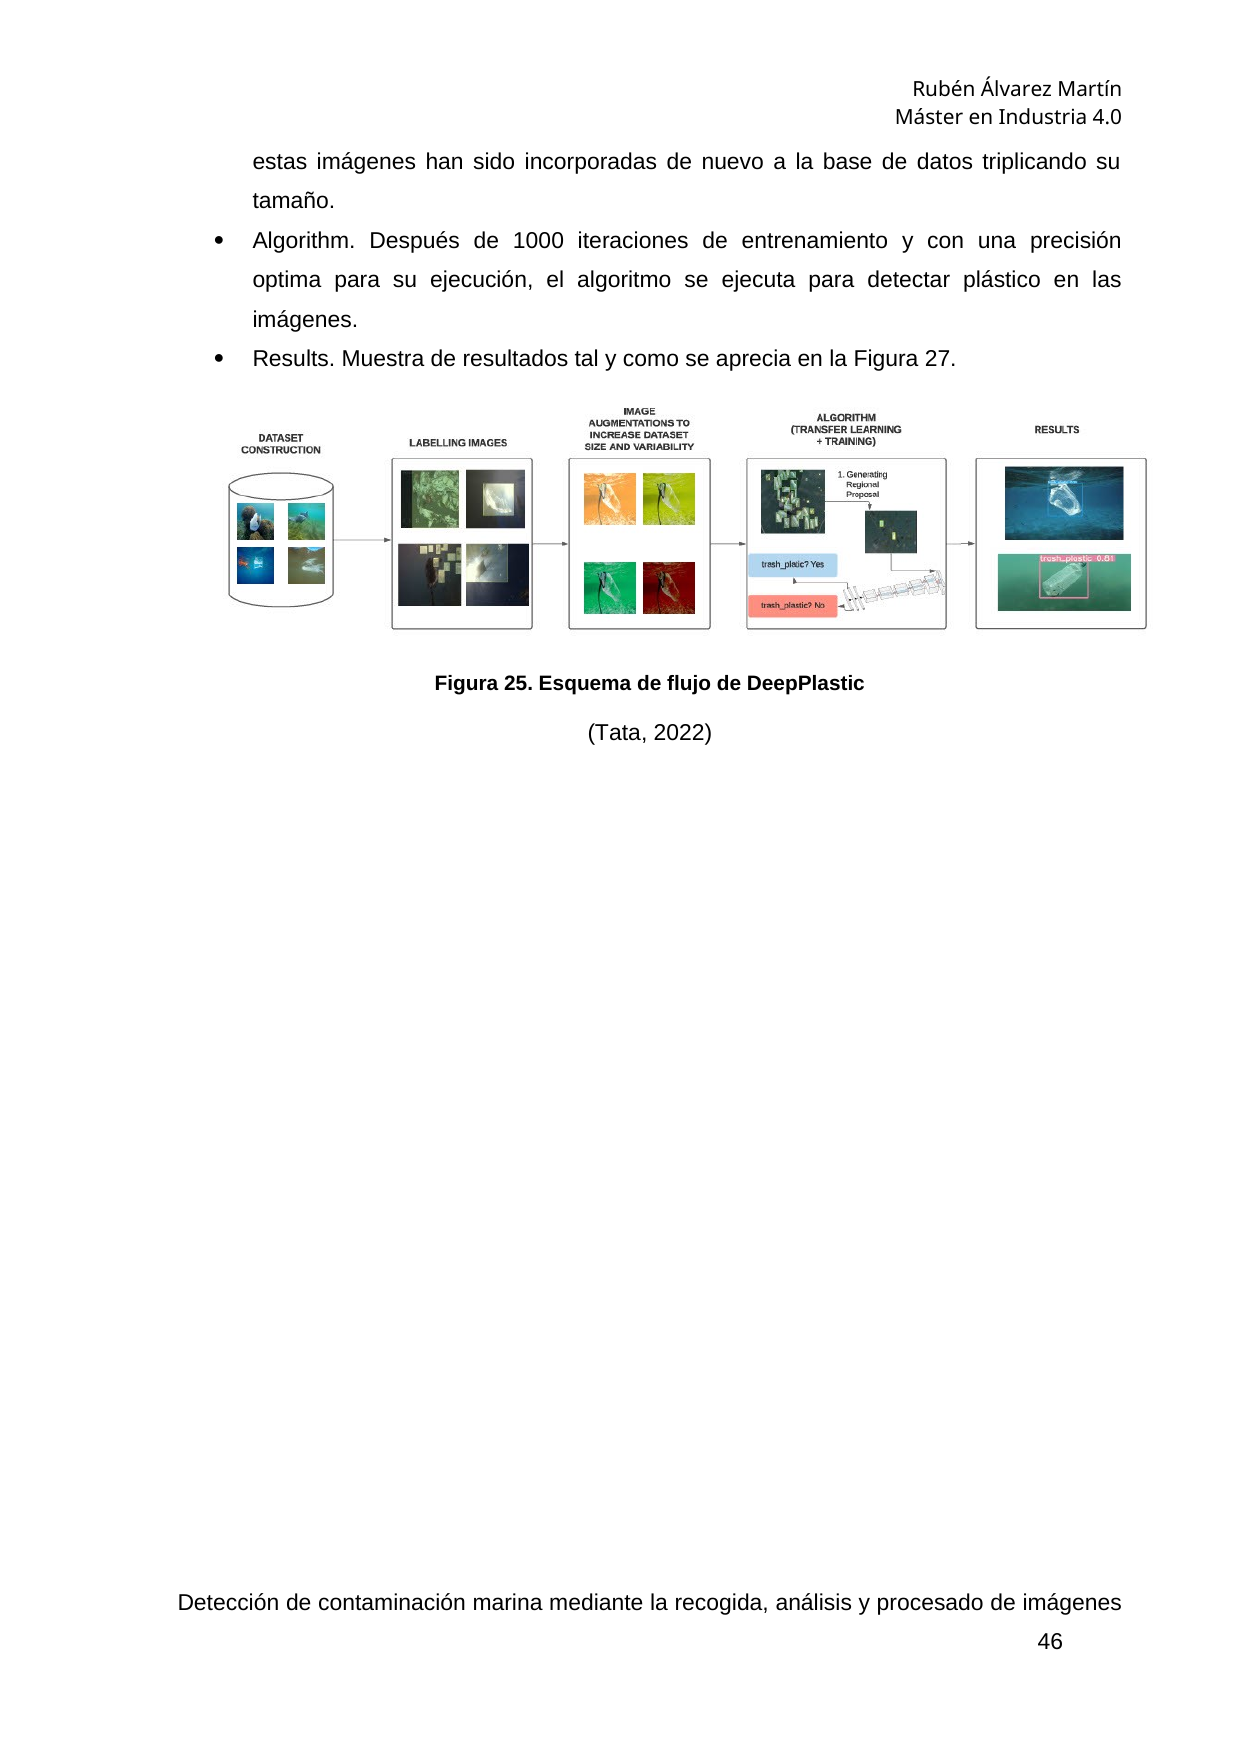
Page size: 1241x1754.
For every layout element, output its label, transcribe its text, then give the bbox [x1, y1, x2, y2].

picture [214, 384, 1160, 645]
text (Tata, 2022) [177, 719, 1122, 745]
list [215, 148, 1122, 213]
list Algorithm. Después de 1000 iteraciones de entrenamiento y con una precisión optima para su ejecución, el algoritmo se ejecuta para detectar plástico en las imágenes. [215, 227, 1122, 332]
list Results. Muestra de resultados tal y como se aprecia en la Figura 27. [215, 345, 1122, 371]
